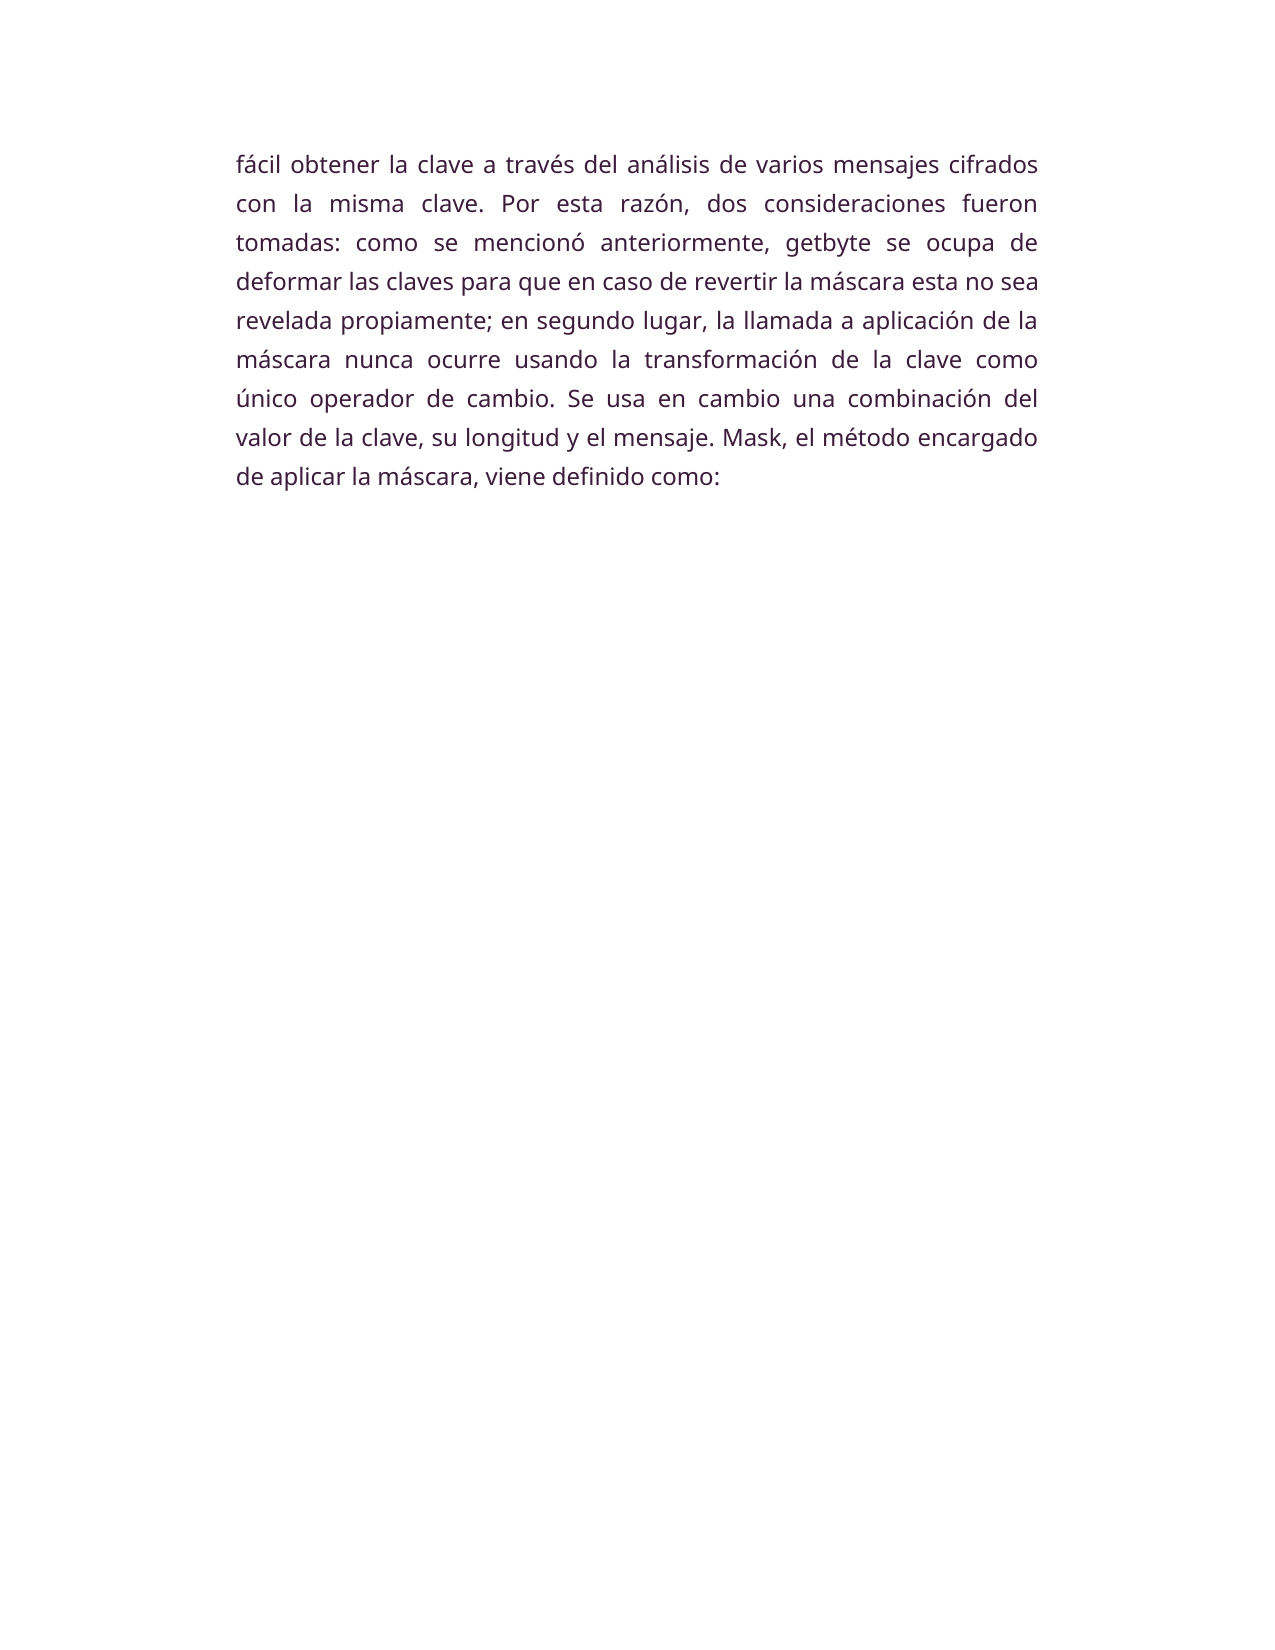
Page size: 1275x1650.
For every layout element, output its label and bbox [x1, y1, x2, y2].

text [236, 148, 1039, 493]
